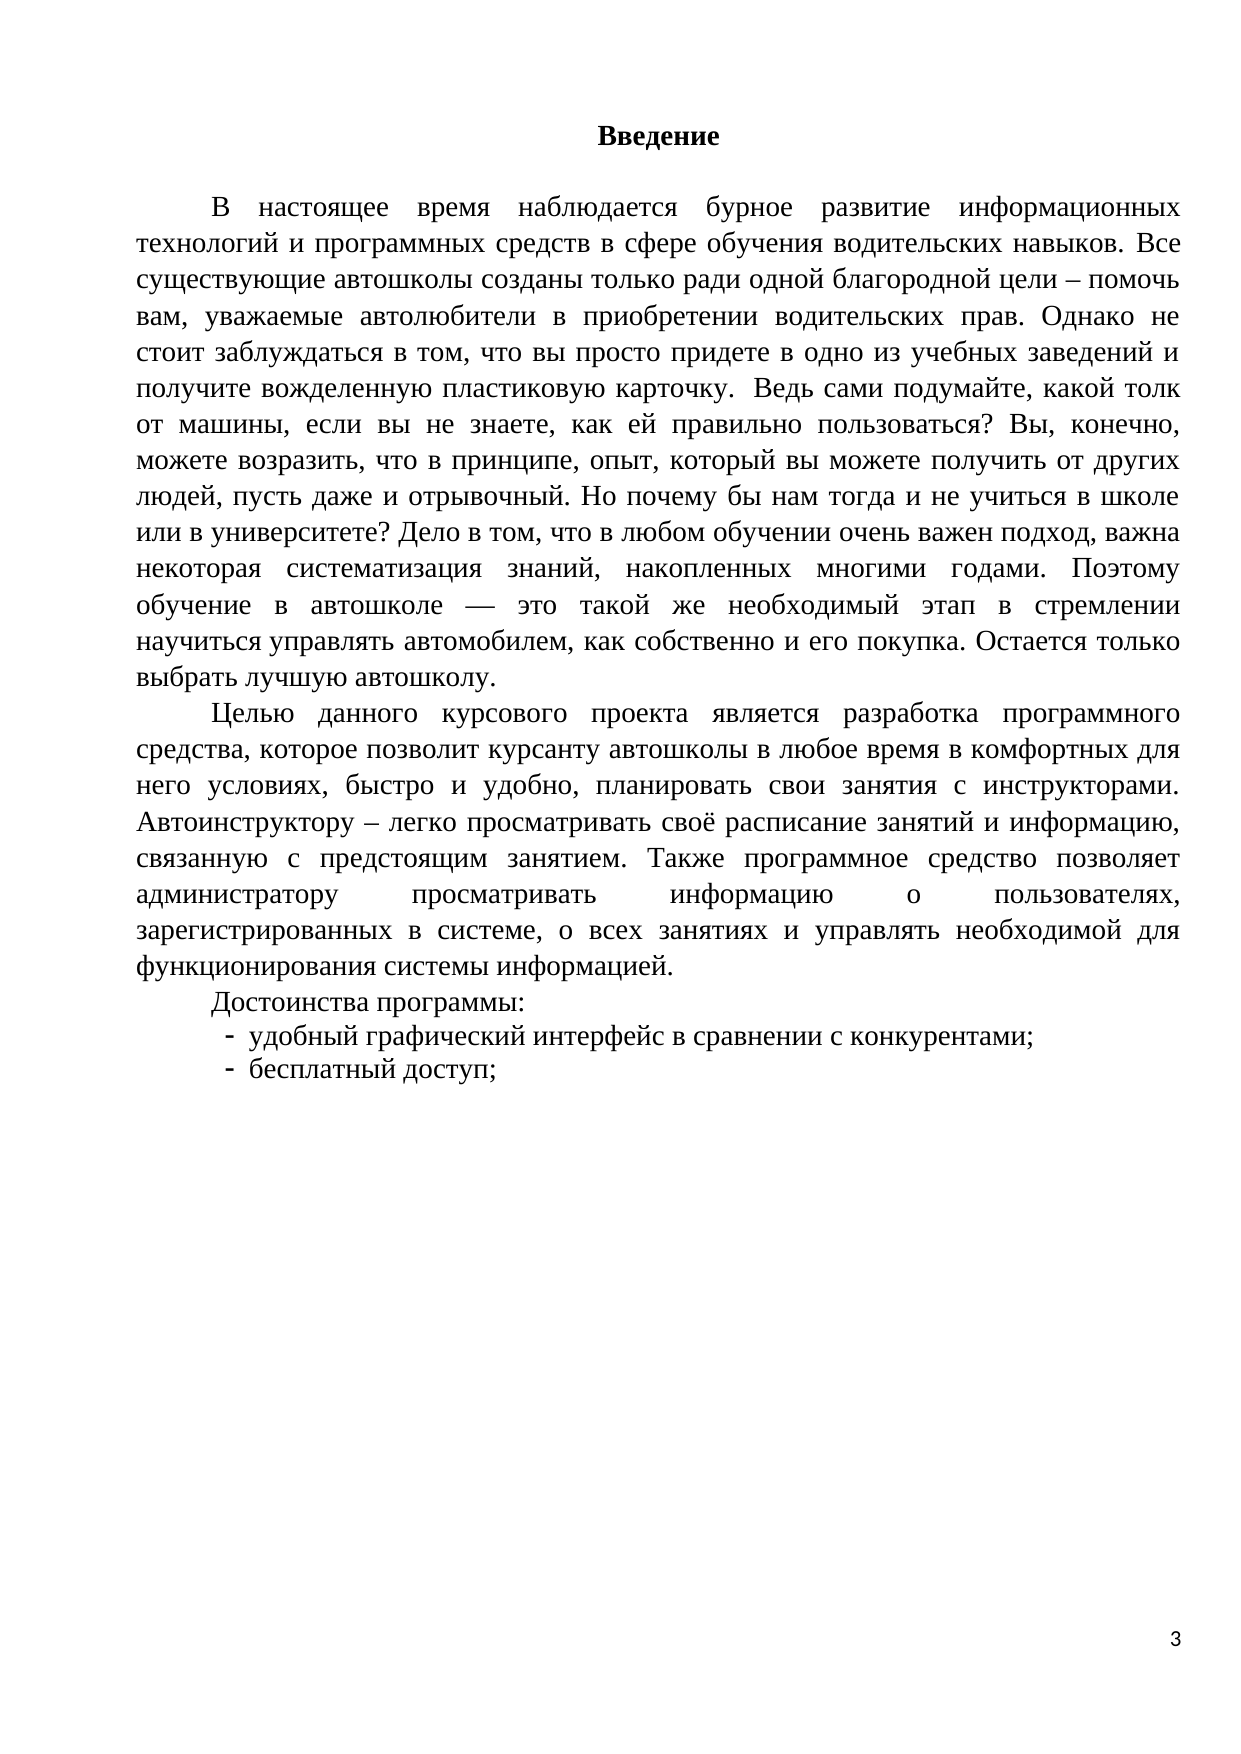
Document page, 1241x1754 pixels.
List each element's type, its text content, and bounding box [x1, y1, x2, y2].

text В настоящее время наблюдается бурное развитие информационных технологий и программных средств в сфере обучения водительских навыков. Все существующие автошколы созданы только ради одной благородной цели – помочь вам, уважаемые автолюбители в приобретении водительских прав. Однако не стоит заблуждаться в том, что вы просто придете в одно из учебных заведений и получите вожделенную пластиковую карточку. Ведь сами подумайте, какой толк от машины, если вы не знаете, как ей правильно пользоваться? Вы, конечно, можете возразить, что в принципе, опыт, который вы можете получить от других людей, пусть даже и отрывочный. Но почему бы нам тогда и не учиться в школе или в университете? Дело в том, что в любом обучении очень важен подход, важна некоторая систематизация знаний, накопленных многими годами. Поэтому обучение в автошколе — это такой же необходимый этап в стремлении научиться управлять автомобилем, как собственно и его покупка. Остается только выбрать лучшую автошколу. [136, 189, 1181, 693]
text Целью данного курсового проекта является разработка программного средства, которое позволит курсанту автошколы в любое время в комфортных для него условиях, быстро и удобно, планировать свои занятия с инструкторами. Автоинструктору – легко просматривать своё расписание занятий и информацию, связанную с предстоящим занятием. Также программное средство позволяет администратору просматривать информацию о пользователях, зарегистрированных в системе, о всех занятиях и управлять необходимой для функционирования системы информацией. [136, 695, 1181, 982]
list удобный графический интерфейс в сравнении с конкурентами; [136, 1018, 1181, 1052]
text Достоинства программы: [136, 984, 1181, 1018]
list бесплатный доступ; [136, 1052, 1181, 1085]
subtitle Введение [136, 118, 1181, 152]
